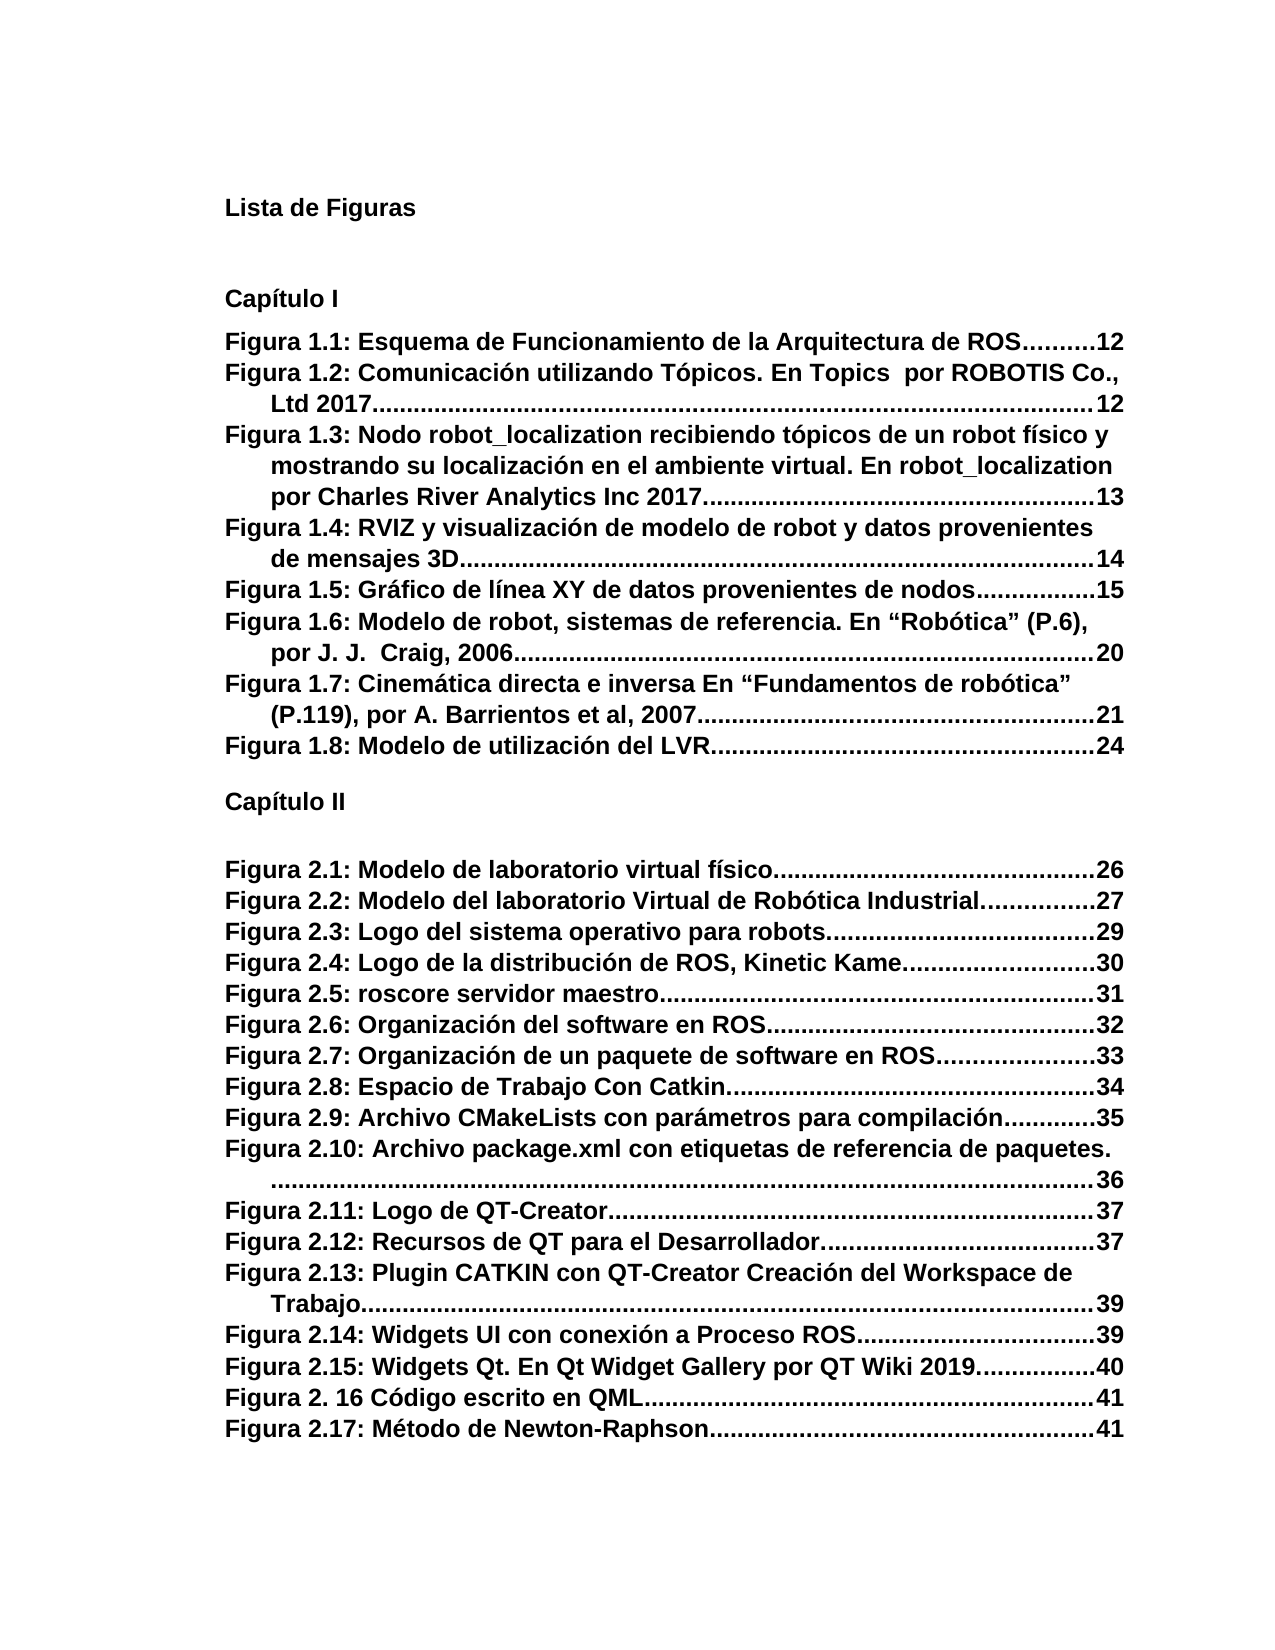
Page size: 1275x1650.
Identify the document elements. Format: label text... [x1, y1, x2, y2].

text Figura 2.15: Widgets Qt. En Qt Widget Gallery por QT Wiki 2019. 40 [224, 1351, 1125, 1380]
text Figura 2.14: Widgets UI con conexión a Proceso ROS 39 [224, 1320, 1125, 1349]
text Figura 1.6: Modelo de robot, sistemas de referencia. En “Robótica” (P.6), por J. J. Craig, 2006 20 [224, 606, 1125, 666]
text Figura 2.10: Archivo package.xml con etiquetas de referencia de paquetes. 36 [224, 1134, 1125, 1194]
text Figura 2.6: Organización del software en ROS 32 [224, 1010, 1125, 1039]
text Lista de Figuras [224, 193, 1125, 222]
text Figura 1.3: Nodo robot_localization recibiendo tópicos de un robot físico y mostrando su localización en el ambiente virtual. En robot_localization por Charles River Analytics Inc 2017. 13 [224, 420, 1125, 511]
text Figura 2.8: Espacio de Trabajo Con Catkin. 34 [224, 1072, 1125, 1101]
text Figura 2.2: Modelo del laboratorio Virtual de Robótica Industrial. 27 [224, 886, 1125, 914]
text Figura 1.5: Gráfico de línea XY de datos provenientes de nodos 15 [224, 575, 1125, 604]
text Capítulo I [224, 284, 1125, 313]
text Figura 2.1: Modelo de laboratorio virtual físico. 26 [224, 855, 1125, 883]
text Figura 2.5: roscore servidor maestro 31 [224, 979, 1125, 1008]
text Capítulo II [224, 787, 1125, 815]
text Figura 2.9: Archivo CMakeLists con parámetros para compilación 35 [224, 1103, 1125, 1132]
text Figura 2.3: Logo del sistema operativo para robots. 29 [224, 917, 1125, 946]
text Figura 2.13: Plugin CATKIN con QT-Creator Creación del Workspace de Trabajo. 39 [224, 1258, 1125, 1318]
text Figura 2.7: Organización de un paquete de software en ROS 33 [224, 1041, 1125, 1070]
text Figura 2.4: Logo de la distribución de ROS, Kinetic Kame. 30 [224, 948, 1125, 977]
text Figura 2.12: Recursos de QT para el Desarrollador. 37 [224, 1227, 1125, 1256]
text Figura 1.7: Cinemática directa e inversa En “Fundamentos de robótica” (P.119), por A. Barrientos et al, 2007 21 [224, 668, 1125, 728]
text Figura 1.2: Comunicación utilizando Tópicos. En Topics por ROBOTIS Co., Ltd 2017.. 12 [224, 358, 1125, 418]
text Figura 1.1: Esquema de Funcionamiento de la Arquitectura de ROS 12 [224, 327, 1125, 356]
text Figura 1.4: RVIZ y visualización de modelo de robot y datos provenientes de mensajes 3D. 14 [224, 513, 1125, 573]
text Figura 2. 16 Código escrito en QML 41 [224, 1382, 1125, 1411]
text Figura 1.8: Modelo de utilización del LVR. 24 [224, 731, 1125, 759]
text Figura 2.17: Método de Newton-Raphson 41 [224, 1413, 1125, 1442]
text Figura 2.11: Logo de QT-Creator 37 [224, 1196, 1125, 1225]
